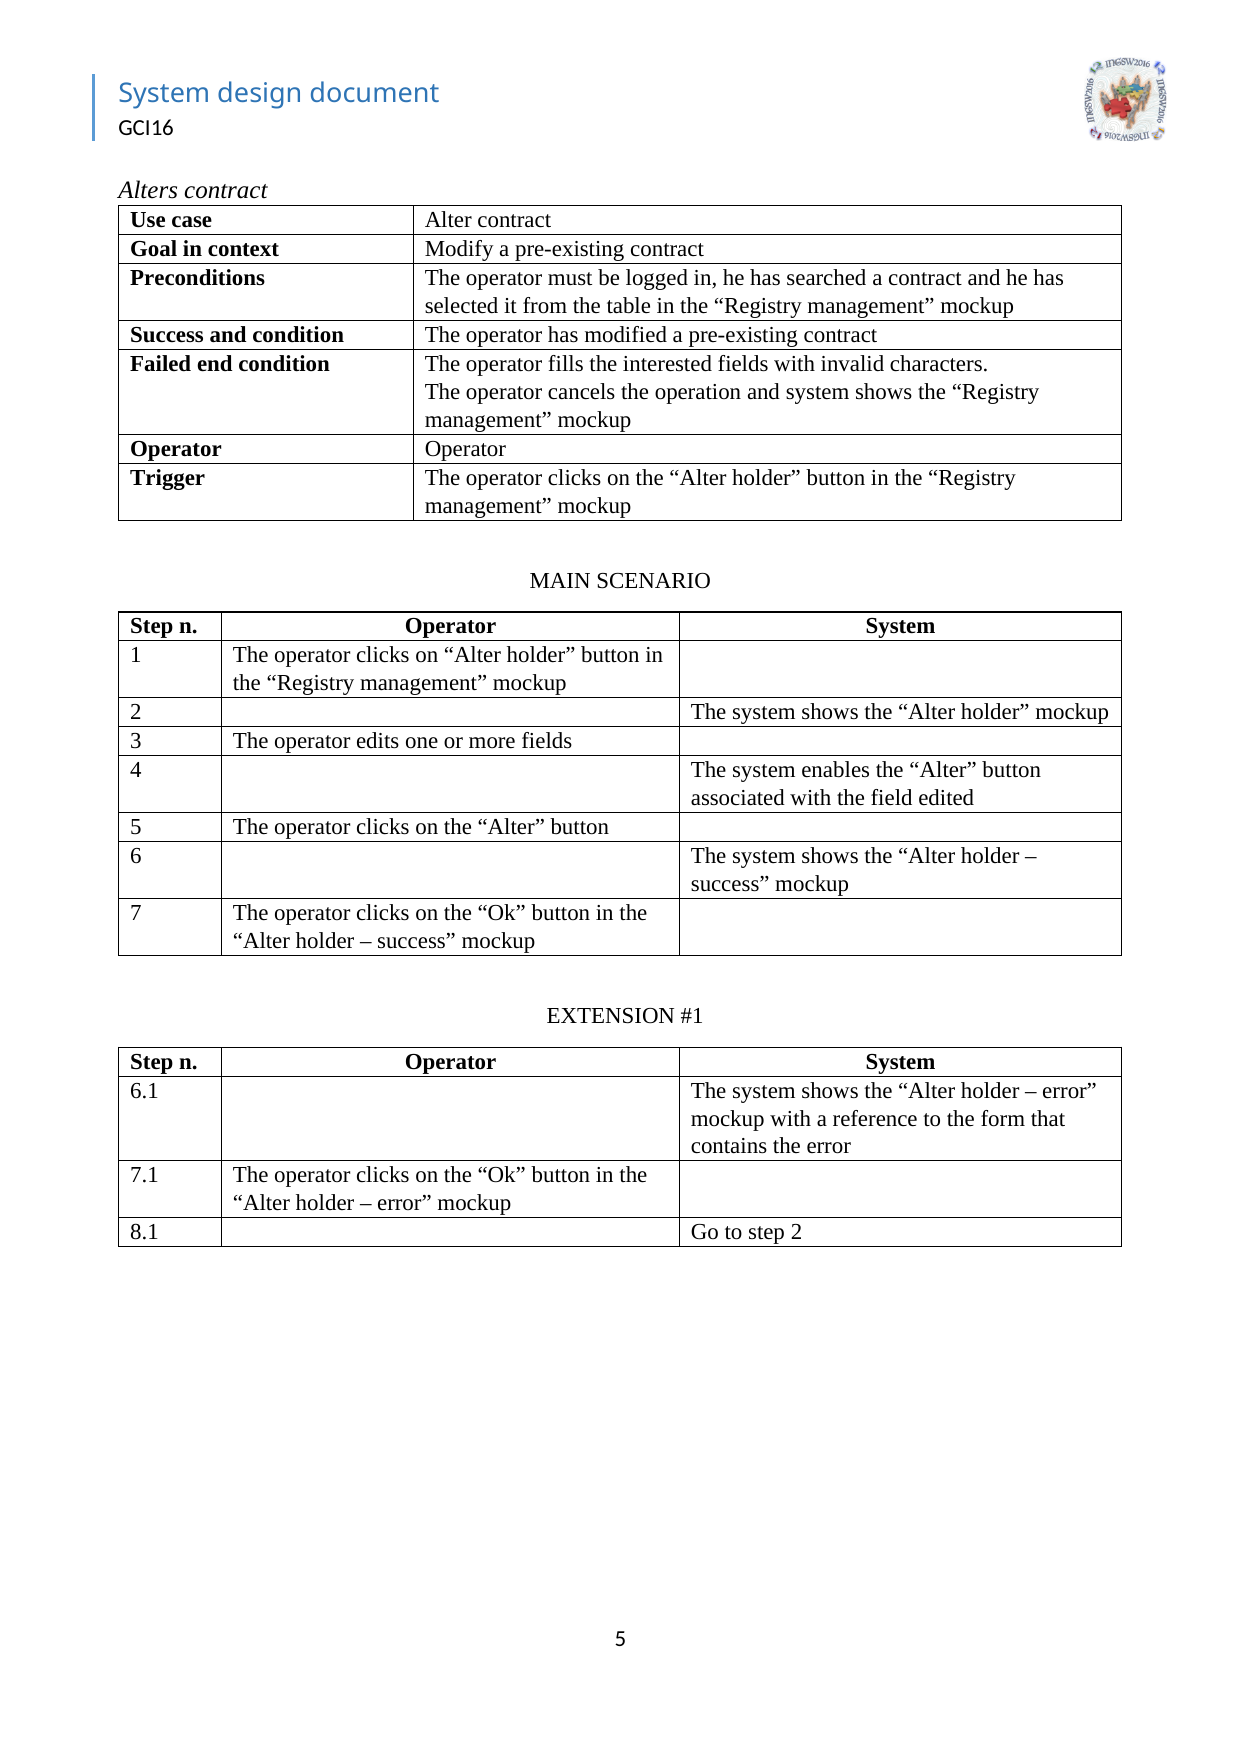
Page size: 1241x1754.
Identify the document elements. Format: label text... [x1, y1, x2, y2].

table_cell [222, 698, 679, 726]
table_cell The system shows the “Alter holder” mockup [680, 698, 1121, 726]
table_header Operator [222, 613, 679, 640]
text EXTENSION #1 [118, 1002, 1122, 1028]
table_header Alter contract [414, 206, 1121, 234]
table_cell [680, 641, 1121, 697]
table_cell 6 [119, 842, 221, 898]
table_cell Operator [119, 435, 413, 463]
table_header Operator [222, 1048, 679, 1076]
table_cell The operator has modified a pre-existing contract [414, 321, 1121, 349]
table_cell The operator must be logged in, he has searched a contract and he has selected it from the table in the “Registry management” mockup [414, 264, 1121, 320]
table_cell The operator clicks on the “Ok” button in the “Alter holder – error” mockup [222, 1161, 679, 1217]
table_cell The operator clicks on “Alter holder” button in the “Registry management” mockup [222, 641, 679, 697]
table_header System [680, 613, 1121, 640]
table_cell 7.1 [119, 1161, 221, 1217]
table_cell 6.1 [119, 1077, 221, 1160]
table_cell 2 [119, 698, 221, 726]
subtitle Alters contract [118, 175, 1122, 203]
table_cell Goal in context [119, 235, 413, 263]
table_cell Operator [414, 435, 1121, 463]
table_cell The system shows the “Alter holder – success” mockup [680, 842, 1121, 898]
table_header Use case [119, 206, 413, 234]
table_cell [680, 1161, 1121, 1217]
table_cell [222, 842, 679, 898]
table_cell The operator clicks on the “Alter holder” button in the “Registry management” mockup [414, 464, 1121, 519]
table_cell 4 [119, 756, 221, 812]
table_cell The operator clicks on the “Alter” button [222, 813, 679, 841]
table_cell Preconditions [119, 264, 413, 320]
table_cell 1 [119, 641, 221, 697]
table_cell Trigger [119, 464, 413, 519]
table_cell [680, 727, 1121, 755]
table_cell The operator fills the interested fields with invalid characters. The operator cancels the operation and system shows the “Registry management” mockup [414, 350, 1121, 434]
table_header System [680, 1048, 1121, 1076]
text MAIN SCENARIO [118, 567, 1122, 593]
table_header Step n. [119, 613, 221, 640]
table_cell Go to step 2 [680, 1218, 1121, 1246]
picture [1076, 55, 1171, 149]
table_cell The system shows the “Alter holder – error” mockup with a reference to the form that contains the error [680, 1077, 1121, 1160]
table_cell 3 [119, 727, 221, 755]
table_cell Modify a pre-existing contract [414, 235, 1121, 263]
table_cell 5 [119, 813, 221, 841]
table_cell The system enables the “Alter” button associated with the field edited [680, 756, 1121, 812]
table_cell [680, 813, 1121, 841]
table_cell [222, 1077, 679, 1160]
table_cell 7 [119, 899, 221, 955]
table_cell [222, 756, 679, 812]
table_cell [222, 1218, 679, 1246]
table_cell [680, 899, 1121, 955]
table_cell The operator clicks on the “Ok” button in the “Alter holder – success” mockup [222, 899, 679, 955]
table_cell The operator edits one or more fields [222, 727, 679, 755]
table_cell 8.1 [119, 1218, 221, 1246]
table_cell Failed end condition [119, 350, 413, 434]
table_cell Success and condition [119, 321, 413, 349]
table_header Step n. [119, 1048, 221, 1076]
